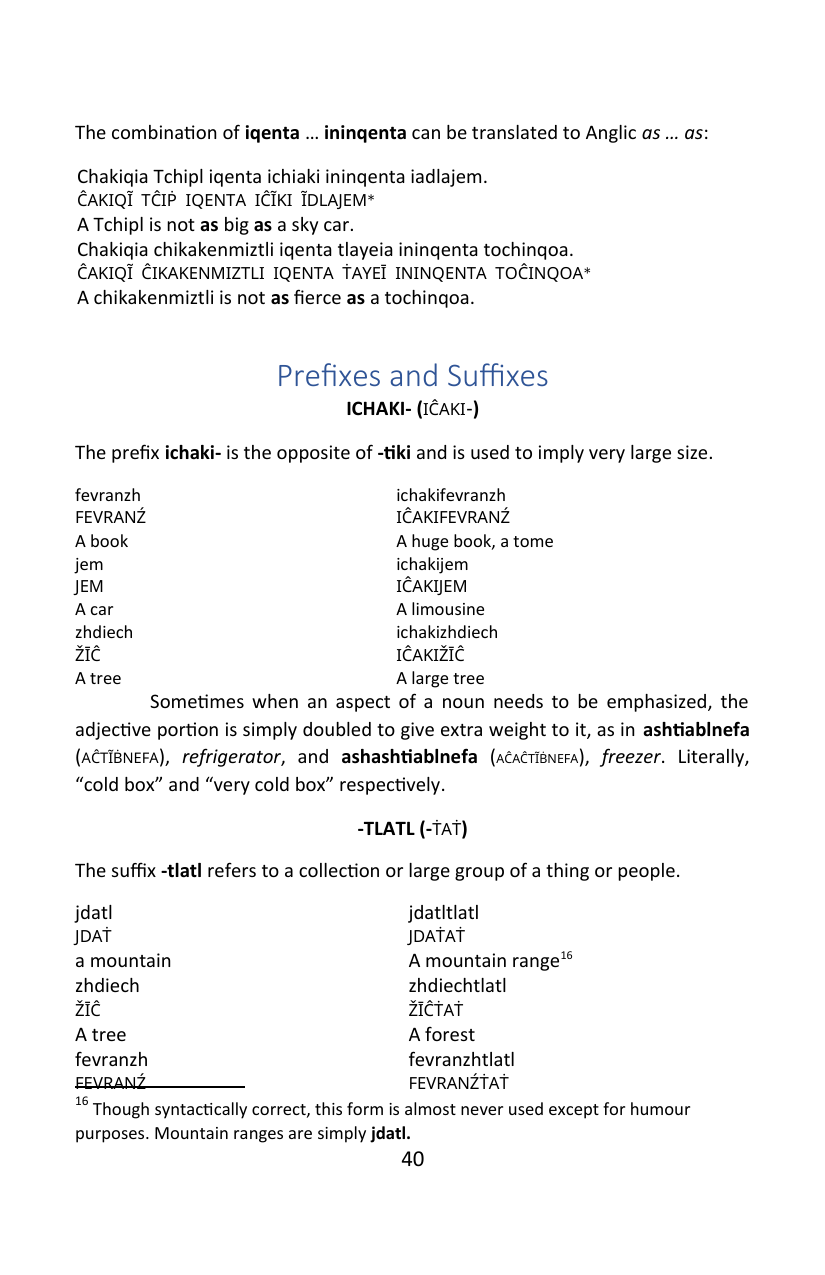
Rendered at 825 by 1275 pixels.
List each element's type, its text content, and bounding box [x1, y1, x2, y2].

text Sometimes when an aspect of a noun needs to be emphasized, the adjective portion is simply doubled to give extra weight to it, as in ashtiablnefa (AĈTĨḂNEFA), refrigerator, and ashashtiablnefa (AĈAĈTĨḂNEFA), freezer. Literally, “cold box” and “very cold box” respectively. [75, 689, 750, 796]
table_header fevranzh FEVRANŹ A book [64, 483, 385, 552]
table_cell zhdiech ŽĪĈ A tree [64, 620, 385, 689]
table_header Chakiqia Tchipl iqenta ichiaki ininqenta iadlajem. ĈAKIQĨ TĈIṖ IQENTA IĈĨKI ĨDLAJEM* A Tchipl is not as big as a sky car. [66, 163, 761, 237]
table_cell ichakijem IĈAKIJEM A limousine [385, 552, 761, 620]
text The suffix -tlatl refers to a collection or large group of a thing or people. [75, 857, 750, 882]
table_cell ichakizhdiech IĈAKIŽĪĈ A large tree [385, 620, 761, 689]
table_cell zhdiech ŽĪĈ A tree [64, 973, 397, 1046]
table_header ichakifevranzh IĈAKIFEVRANŹ A huge book, a tome [385, 483, 761, 552]
table_header jdatl JDAṪ a mountain [64, 899, 397, 973]
text The combination of iqenta … ininqenta can be translated to Anglic as … as: [75, 119, 750, 144]
text ICHAKI- (IĈAKI-) [75, 395, 750, 420]
table_cell fevranzhtlatl FEVRANŹṪAṪ A library, a collection of books [397, 1046, 761, 1080]
text The prefix ichaki- is the opposite of -tiki and is used to imply very large size. [75, 439, 750, 464]
text -TLATL (-ṪAṪ) [75, 815, 750, 840]
table_header jdatltlatl JDAṪAṪ A mountain range [397, 899, 761, 973]
table_cell fevranzh FEVRANŹ A book [64, 1046, 397, 1080]
table_cell Chakiqia chikakenmiztli iqenta tlayeia ininqenta tochinqoa. ĈAKIQĨ ĈIKAKENMIZTLI IQENTA ṪAYEĪ ININQENTA TOĈINQOA* A chikakenmiztli is not as fierce as a tochinqoa. [66, 237, 761, 310]
table_cell jem JEM A car [64, 552, 385, 620]
table_cell zhdiechtlatl ŽĪĈṪAṪ A forest [397, 973, 761, 1046]
subtitle Prefixes and Suffixes [75, 354, 750, 395]
